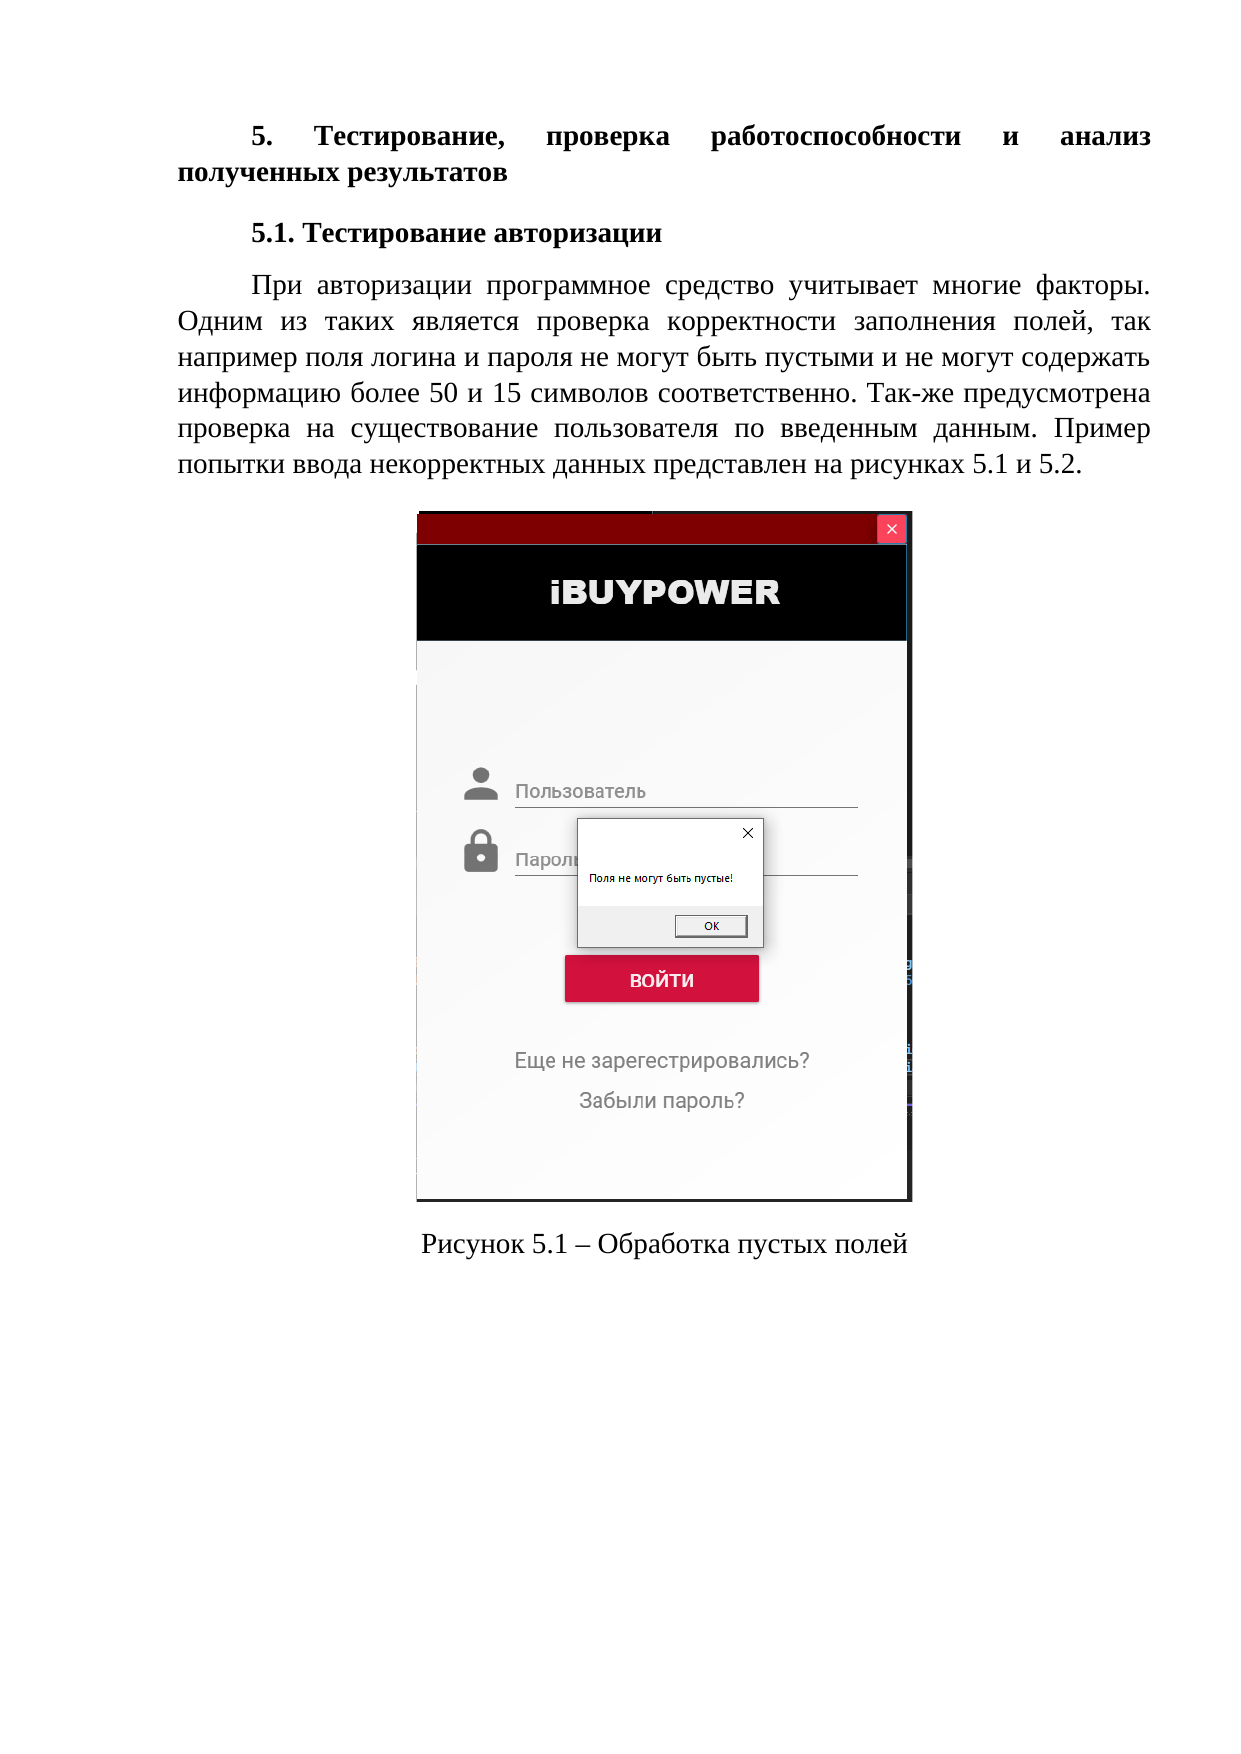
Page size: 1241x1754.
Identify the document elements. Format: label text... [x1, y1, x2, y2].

text Рисунок 5.1 – Обработка пустых полей [177, 1226, 1152, 1260]
subtitle 5.1. Тестирование авторизации [177, 215, 1152, 248]
picture [416, 511, 913, 1202]
text При авторизации программное средство учитывает многие факторы. Одним из таких является проверка корректности заполнения полей, так например поля логина и пароля не могут быть пустыми и не могут содержать информацию более 50 и 15 символов соответственно. Так-же предусмотрена проверка на существование пользователя по введенным данным. Пример попытки ввода некорректных данных представлен на рисунках 5.1 и 5.2. [177, 267, 1152, 480]
subtitle 5. Тестирование, проверка работоспособности и анализ полученных результатов [177, 118, 1152, 187]
